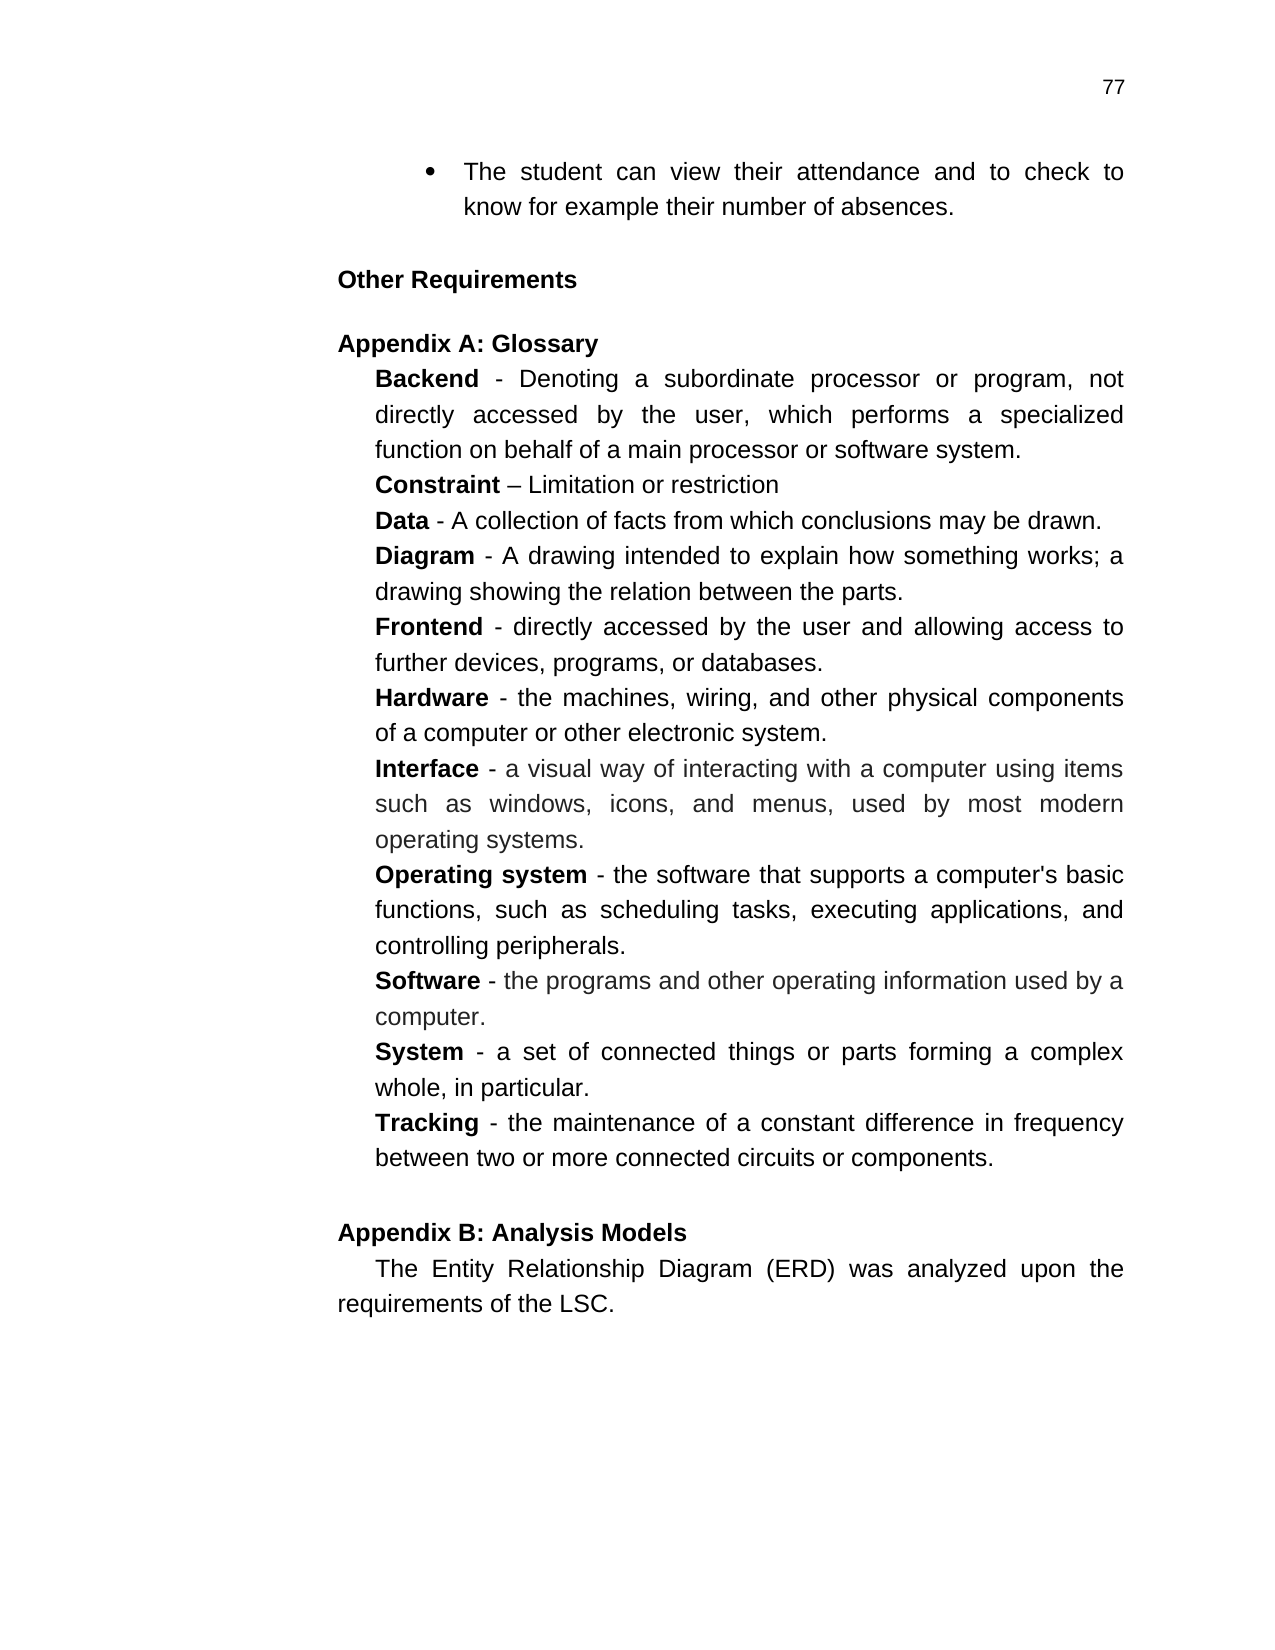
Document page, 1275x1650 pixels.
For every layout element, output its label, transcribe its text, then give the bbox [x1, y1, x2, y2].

text Interface - a visual way of interacting with a computer using items such as windows, icons, and menus, used by most modern operating systems. [375, 818, 1125, 853]
text System - a set of connected things or parts forming a complex whole, in particular. [375, 1030, 1125, 1101]
text Tracking - the maintenance of a constant difference in frequency between two or more connected circuits or components. [375, 1101, 1125, 1172]
subtitle Other Requirements [337, 258, 1125, 294]
text Operating system - the software that supports a computer's basic functions, such as scheduling tasks, executing applications, and controlling peripherals. [375, 853, 1125, 959]
text Data - A collection of facts from which conclusions may be drawn. [375, 499, 1125, 534]
text Software - the programs and other operating information used by a computer. [375, 959, 1125, 1030]
subtitle Appendix A: Glossary [337, 322, 1125, 357]
text Diagram - A drawing intended to explain how something works; a drawing showing the relation between the parts. [375, 534, 1125, 605]
list The student can view their attendance and to check to know for example their number of absences. [426, 150, 1125, 221]
subtitle Appendix B: Analysis Models [337, 1212, 1125, 1247]
text Hardware - the machines, wiring, and other physical components of a computer or other electronic system. [375, 676, 1125, 747]
text Constraint – Limitation or restriction [375, 464, 1125, 499]
text Frontend - directly accessed by the user and allowing access to further devices, programs, or databases. [375, 605, 1125, 676]
text The Entity Relationship Diagram (ERD) was analyzed upon the requirements of the LSC. [337, 1247, 1125, 1318]
text Interface - a visual way of interacting with a computer using items such as windows, icons, and menus, used by most modern operating systems. [375, 747, 1125, 789]
text Backend - Denoting a subordinate processor or program, not directly accessed by the user, which performs a specialized function on behalf of a main processor or software system. [375, 357, 1125, 464]
